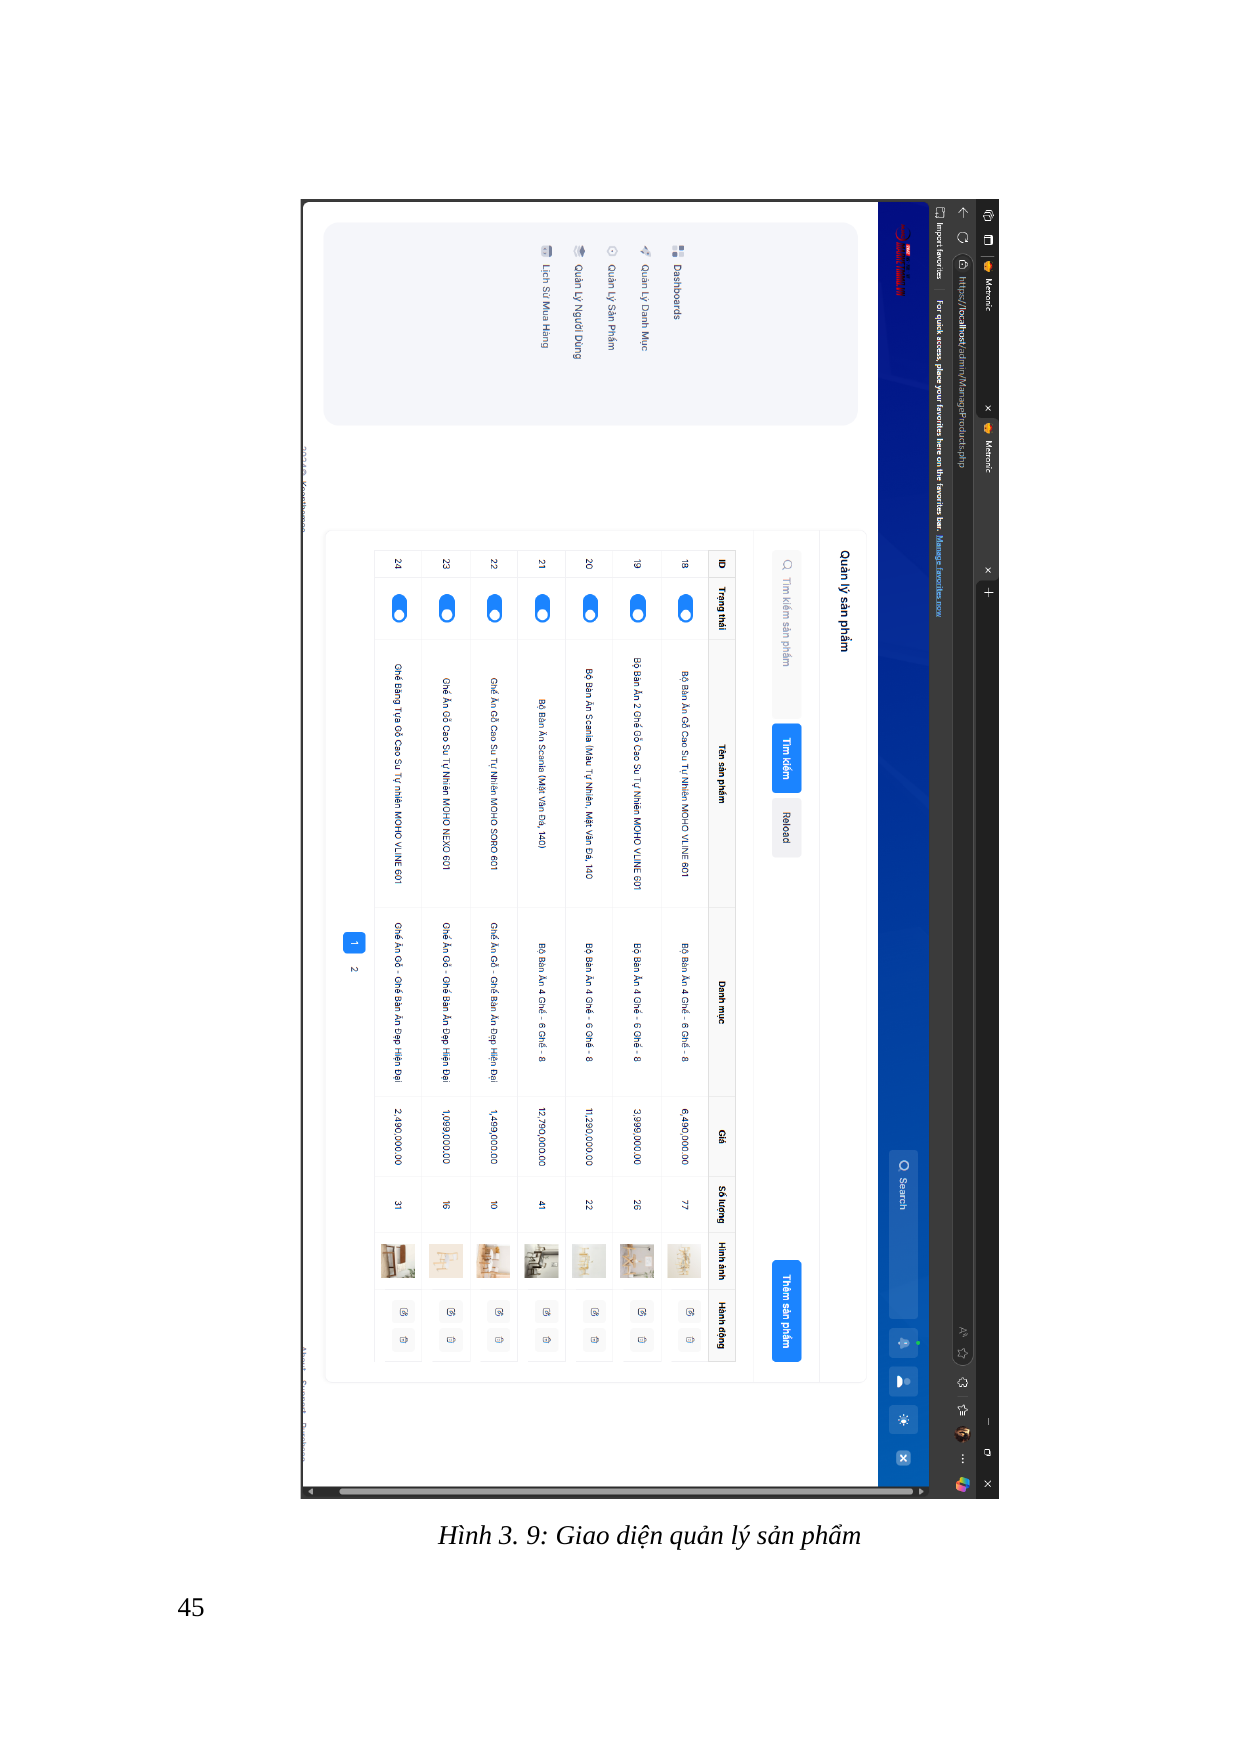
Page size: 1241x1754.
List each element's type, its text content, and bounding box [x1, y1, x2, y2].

picture [300, 199, 999, 1499]
text Hình 3. 9: Giao diện quản lý sản phẩm [177, 1519, 1122, 1551]
